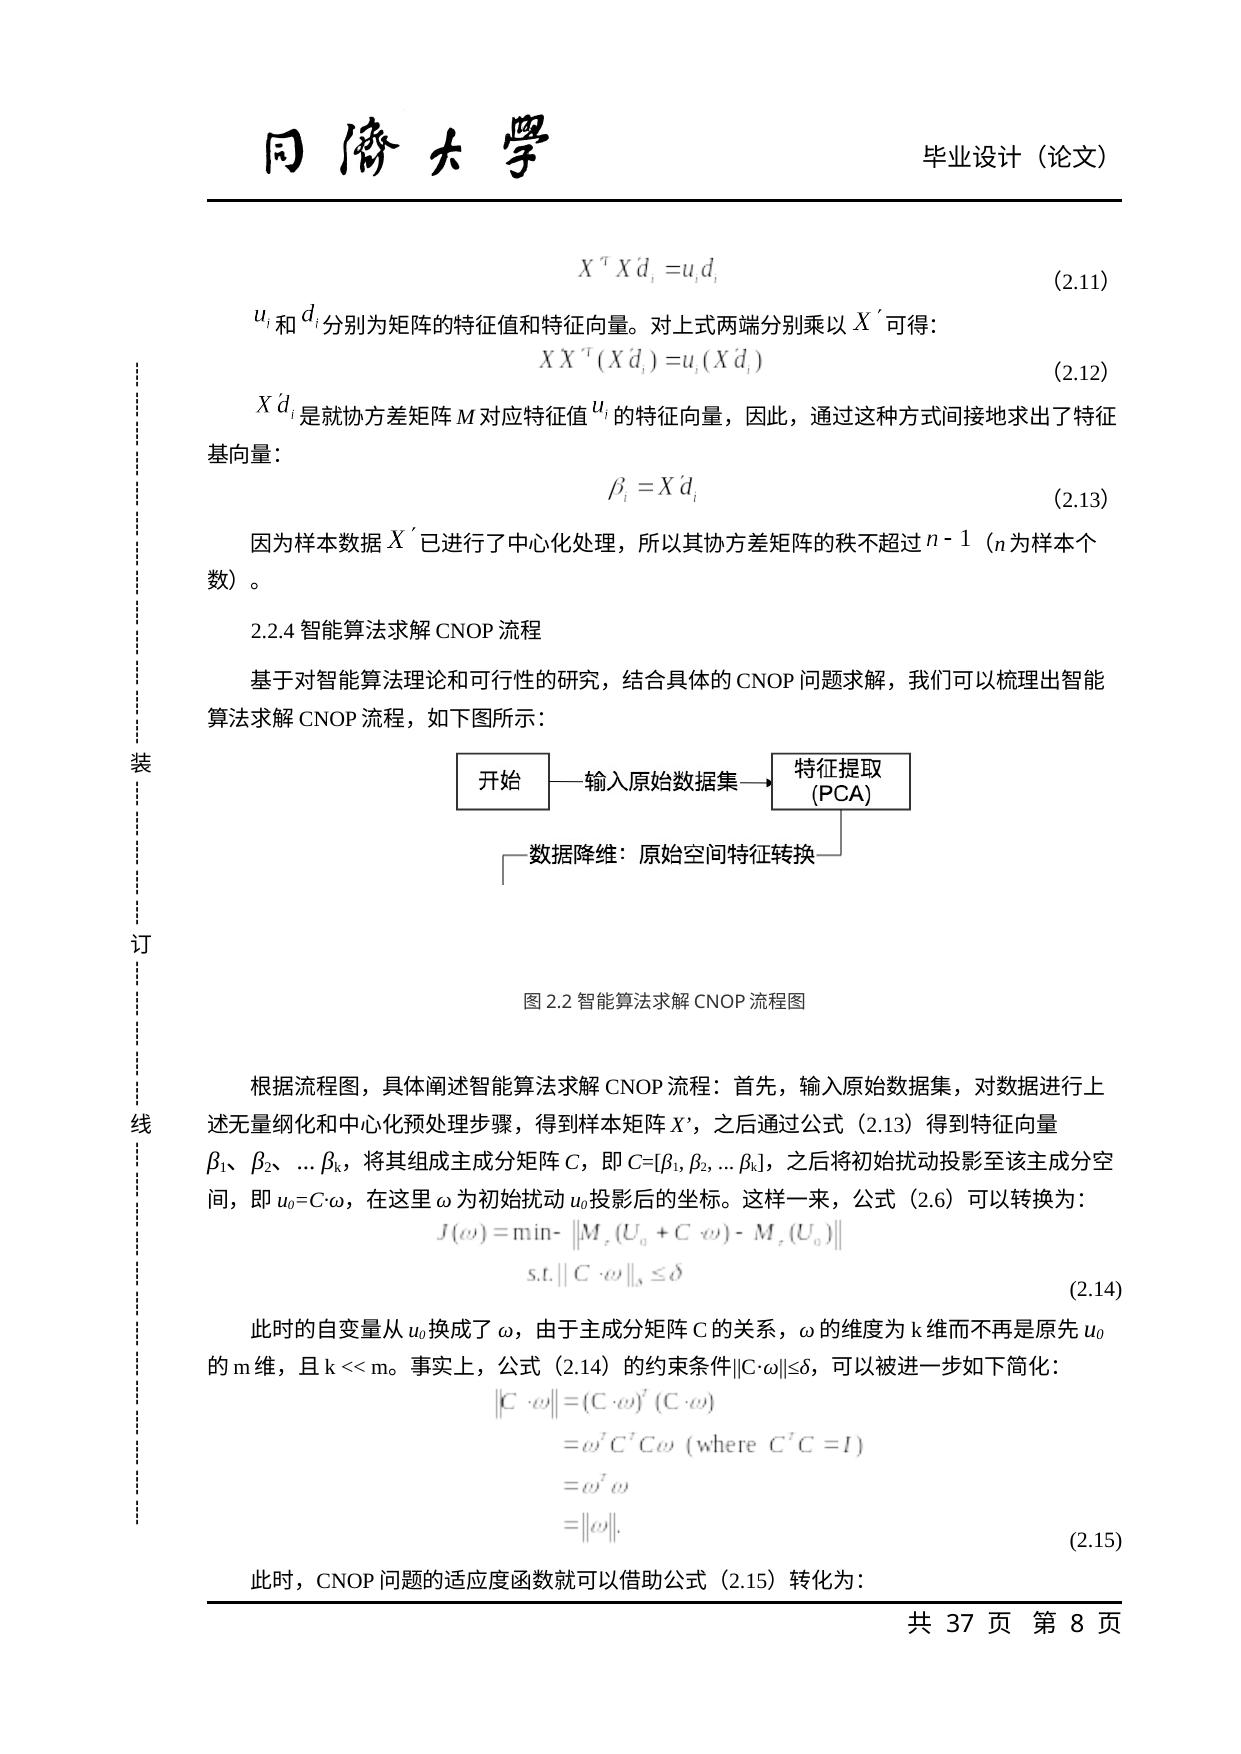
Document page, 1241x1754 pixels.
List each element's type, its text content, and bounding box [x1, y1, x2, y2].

picture [420, 742, 924, 885]
text 基于对智能算法理论和可行性的研究，结合具体的CNOP问题求解，我们可以梳理出智能算法求解CNOP流程，如下图所示： [207, 659, 1122, 734]
text （2.12） [207, 341, 1122, 387]
text （2.11） [207, 251, 1122, 296]
text 是就协方差矩阵M对应特征值的特征向量，因此，通过这种方式间接地求出了特征基向量： [207, 395, 1122, 470]
text 图2.2 智能算法求解CNOP流程图 [207, 987, 1122, 1014]
text (2.14) [207, 1215, 1122, 1301]
text 因为样本数据已进行了中心化处理，所以其协方差矩阵的秩不超过（n为样本个数）。 [207, 521, 1122, 596]
text （2.13） [207, 470, 1122, 513]
subtitle 2.2.4 智能算法求解CNOP流程 [207, 609, 1122, 646]
picture [244, 106, 567, 185]
text 此时的自变量从u0换成了ω，由于主成分矩阵C的关系，ω的维度为k维而不再是原先u0的m维，且k << m。事实上，公式（2.14）的约束条件||C·ω||≤δ，可以被进一步如下简化： [207, 1307, 1122, 1382]
text 根据流程图，具体阐述智能算法求解CNOP流程：首先，输入原始数据集，对数据进行上述无量纲化和中心化预处理步骤，得到样本矩阵X’，之后通过公式（2.13）得到特征向量β1、β2、... βk，将其组成主成分矩阵C，即C=[β1, β2, ... βk]，之后将初始扰动投影至该主成分空间，即u0=C·ω，在这里ω为初始扰动u0投影后的坐标。这样一来，公式（2.6）可以转换为： [207, 1065, 1122, 1215]
text (2.15) [207, 1382, 1122, 1552]
text 此时，CNOP问题的适应度函数就可以借助公式（2.15）转化为： [207, 1559, 1122, 1596]
text 和分别为矩阵的特征值和特征向量。对上式两端分别乘以可得： [207, 304, 1122, 341]
